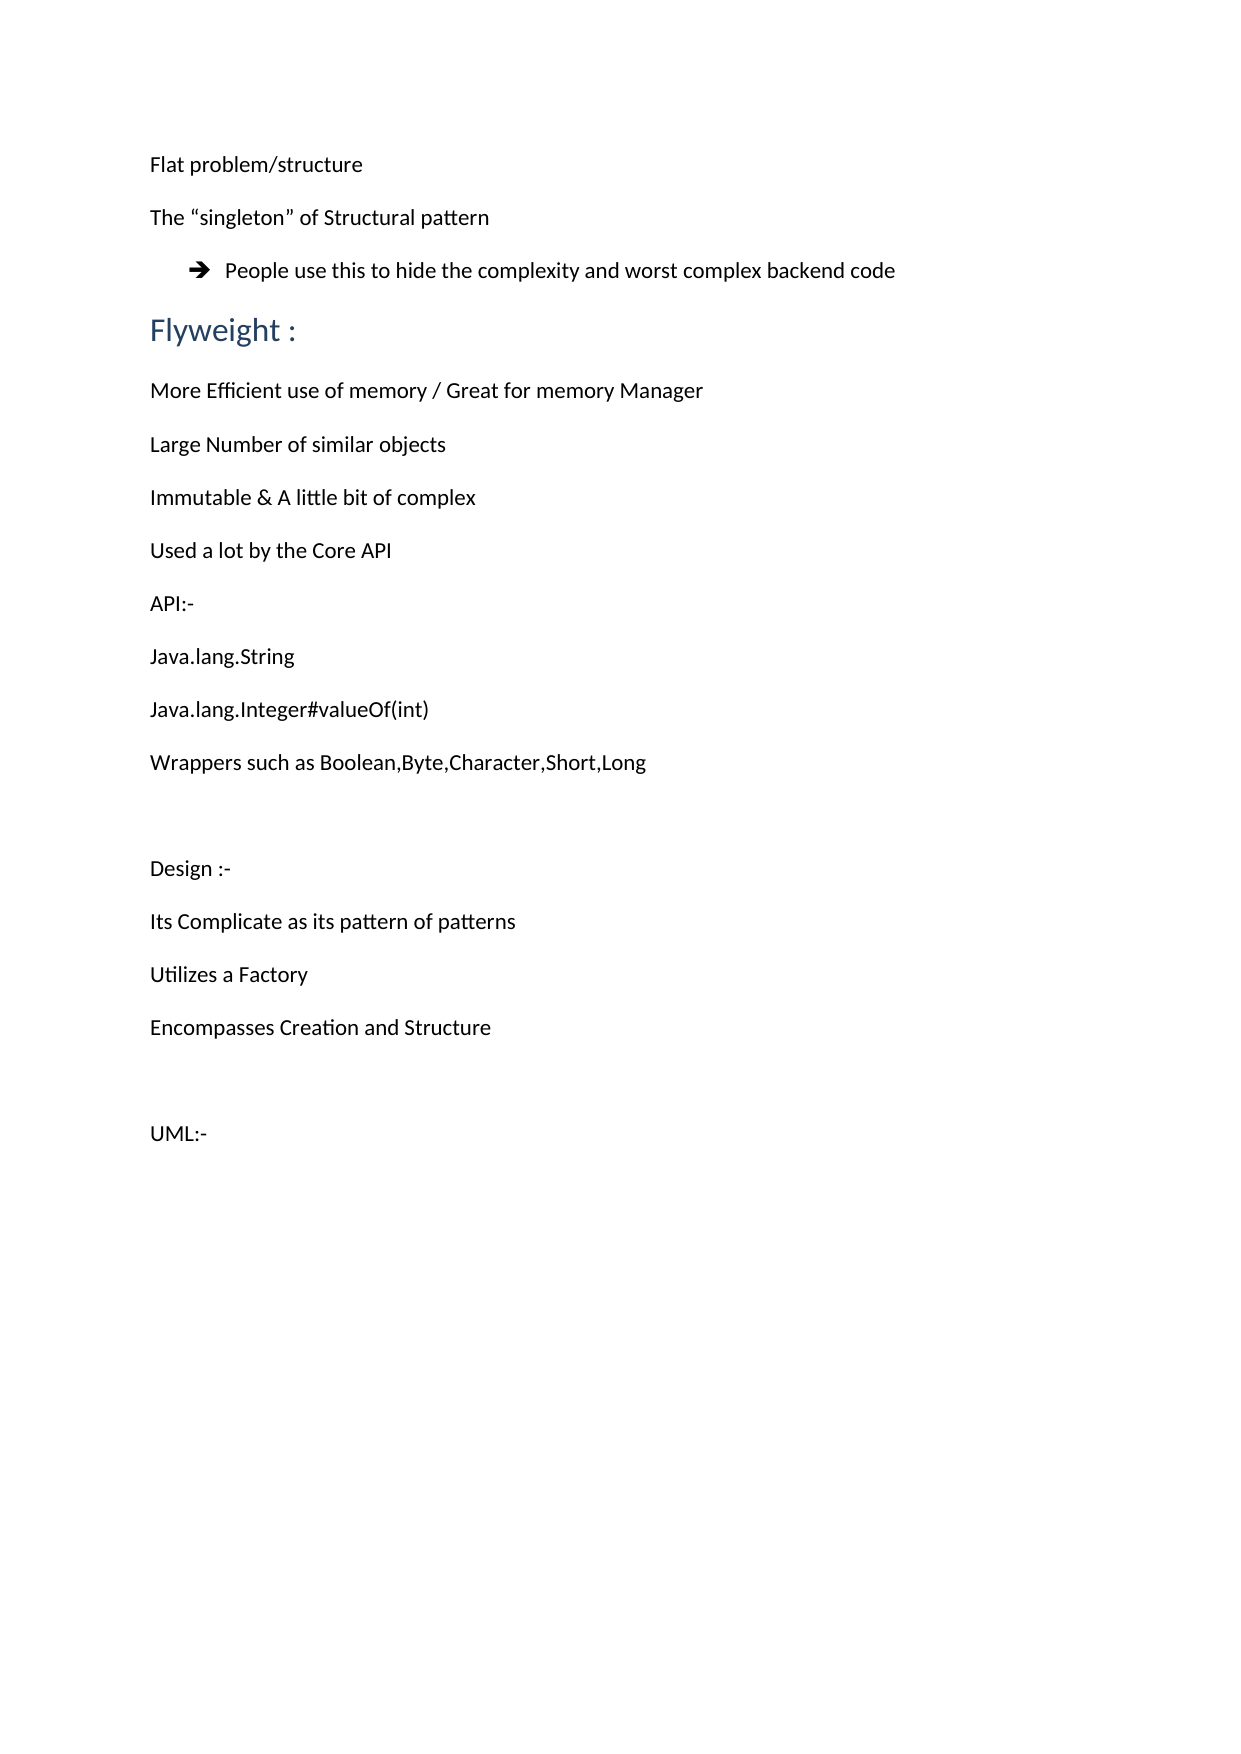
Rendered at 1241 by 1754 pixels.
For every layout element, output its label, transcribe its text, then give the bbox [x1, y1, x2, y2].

text Java.lang.String [150, 642, 1090, 670]
text Large Number of similar objects [150, 430, 1090, 458]
text The “singleton” of Structural pattern [150, 203, 1090, 231]
text UML:- [150, 1119, 1090, 1147]
text Java.lang.Integer#valueOf(int) [150, 695, 1090, 723]
text Used a lot by the Core API [150, 536, 1090, 564]
text Flat problem/structure [150, 150, 1090, 178]
text API:- [150, 589, 1090, 617]
list People use this to hide the complexity and worst complex backend code [187, 256, 1090, 284]
text Flyweight : [150, 309, 1090, 350]
text Encompasses Creation and Structure [150, 1013, 1090, 1041]
text Design :- [150, 854, 1090, 882]
text Immutable & A little bit of complex [150, 483, 1090, 511]
text Utilizes a Factory [150, 960, 1090, 988]
text More Efficient use of memory / Great for memory Manager [150, 377, 1090, 405]
text Its Complicate as its pattern of patterns [150, 907, 1090, 935]
text Wrappers such as Boolean,Byte,Character,Short,Long [150, 748, 1090, 776]
